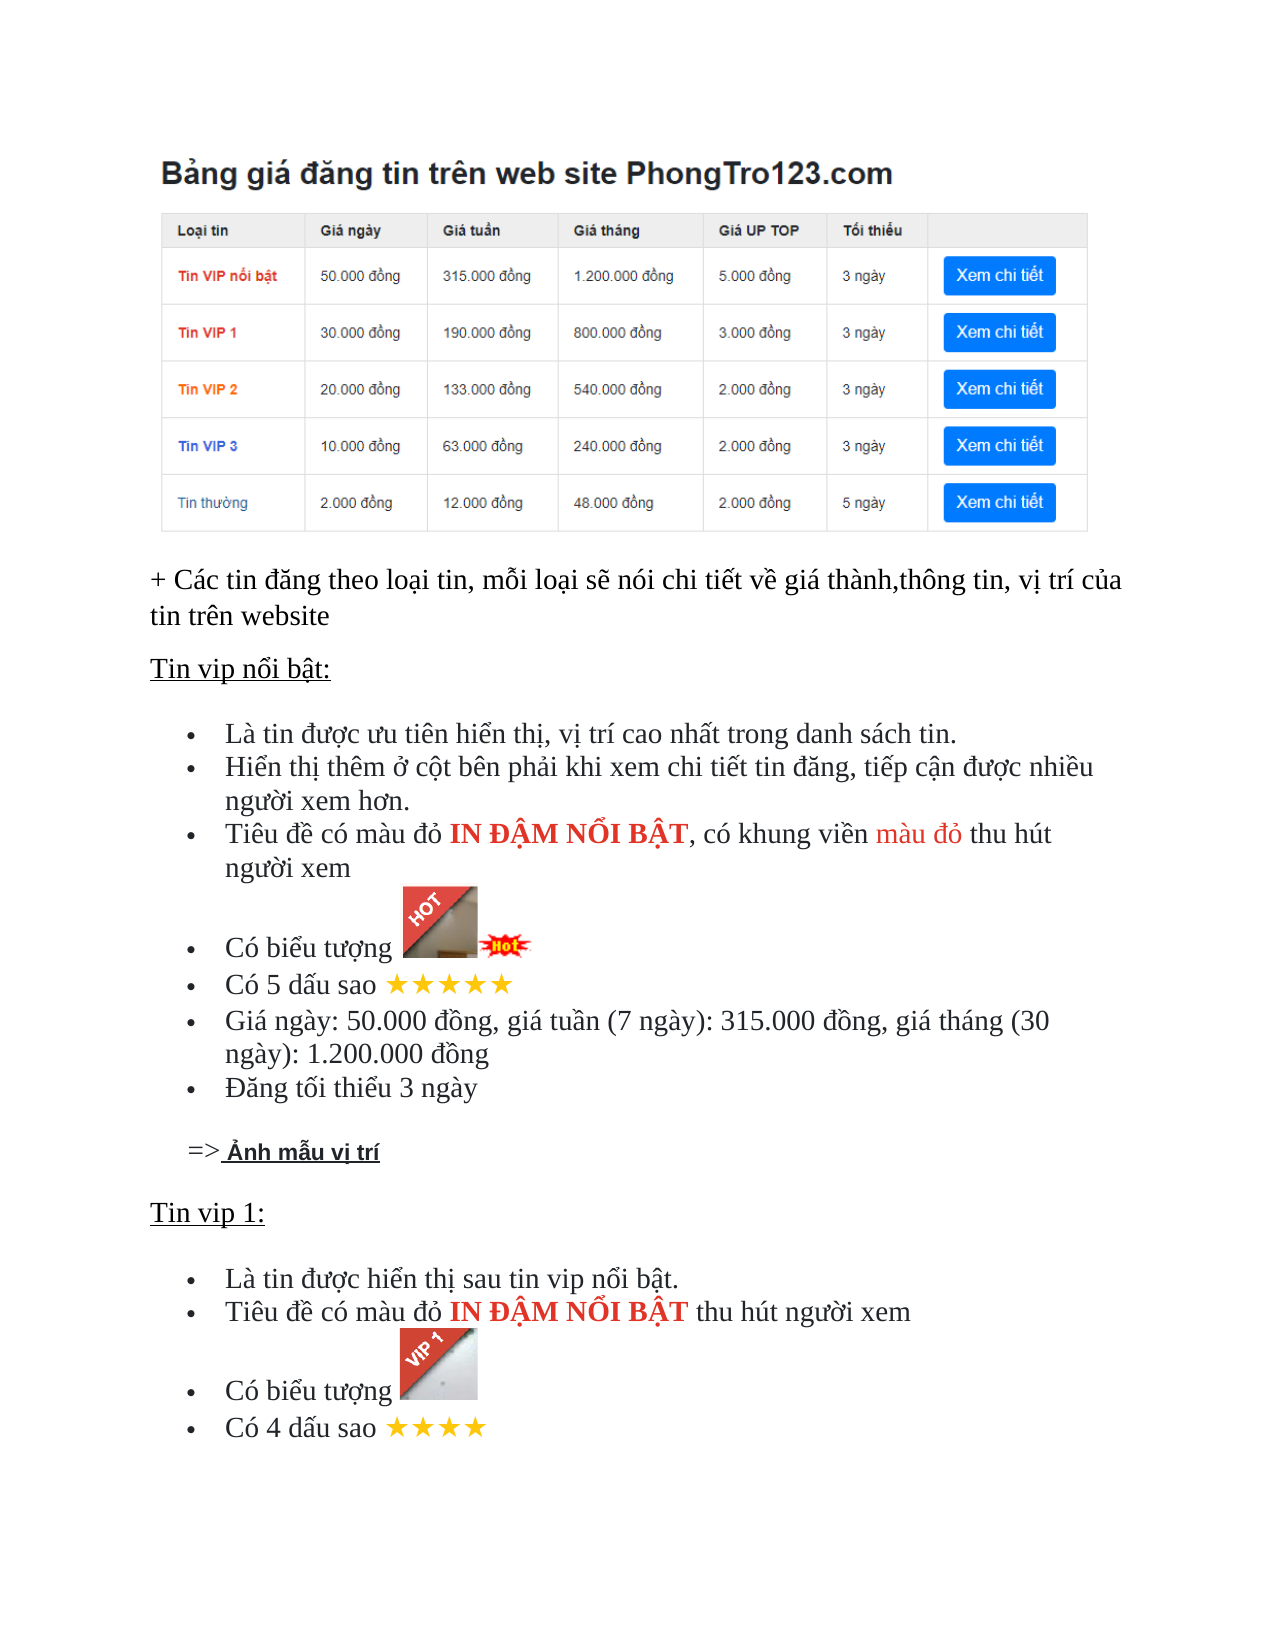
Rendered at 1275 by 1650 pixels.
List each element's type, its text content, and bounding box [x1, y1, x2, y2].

list Đăng tối thiểu 3 ngày [187, 1070, 1125, 1104]
picture [399, 883, 533, 958]
text Tin vip nổi bật: [150, 651, 1125, 684]
list Có 4 dấu sao ★★★★ [187, 1406, 1125, 1446]
list Là tin được hiển thị sau tin vip nổi bật. [187, 1261, 1125, 1294]
picture [150, 150, 1125, 543]
list Có biểu tượng [187, 1328, 1125, 1406]
list Giá ngày: 50.000 đồng, giá tuần (7 ngày): 315.000 đồng, giá tháng (30 ngày): 1.200.000 đồng [187, 1003, 1125, 1070]
text + Các tin đăng theo loại tin, mỗi loại sẽ nói chi tiết về giá thành,thông tin, vị trí của tin trên website [150, 562, 1125, 631]
text => Ảnh mẫu vị trí [187, 1133, 1125, 1166]
list Có 5 dấu sao ★★★★★ [187, 963, 1125, 1003]
list Tiêu đề có màu đỏ IN ĐẬM NỔI BẬT thu hút người xem [187, 1294, 1125, 1328]
text Tin vip 1: [150, 1196, 1125, 1229]
list Tiêu đề có màu đỏ IN ĐẬM NỔI BẬT, có khung viền màu đỏ thu hút người xem [187, 817, 1125, 884]
picture [399, 1328, 478, 1400]
list Có biểu tượng [187, 884, 1125, 963]
list Hiển thị thêm ở cột bên phải khi xem chi tiết tin đăng, tiếp cận được nhiều người xem hơn. [187, 749, 1125, 817]
list Là tin được ưu tiên hiển thị, vị trí cao nhất trong danh sách tin. [187, 716, 1125, 749]
